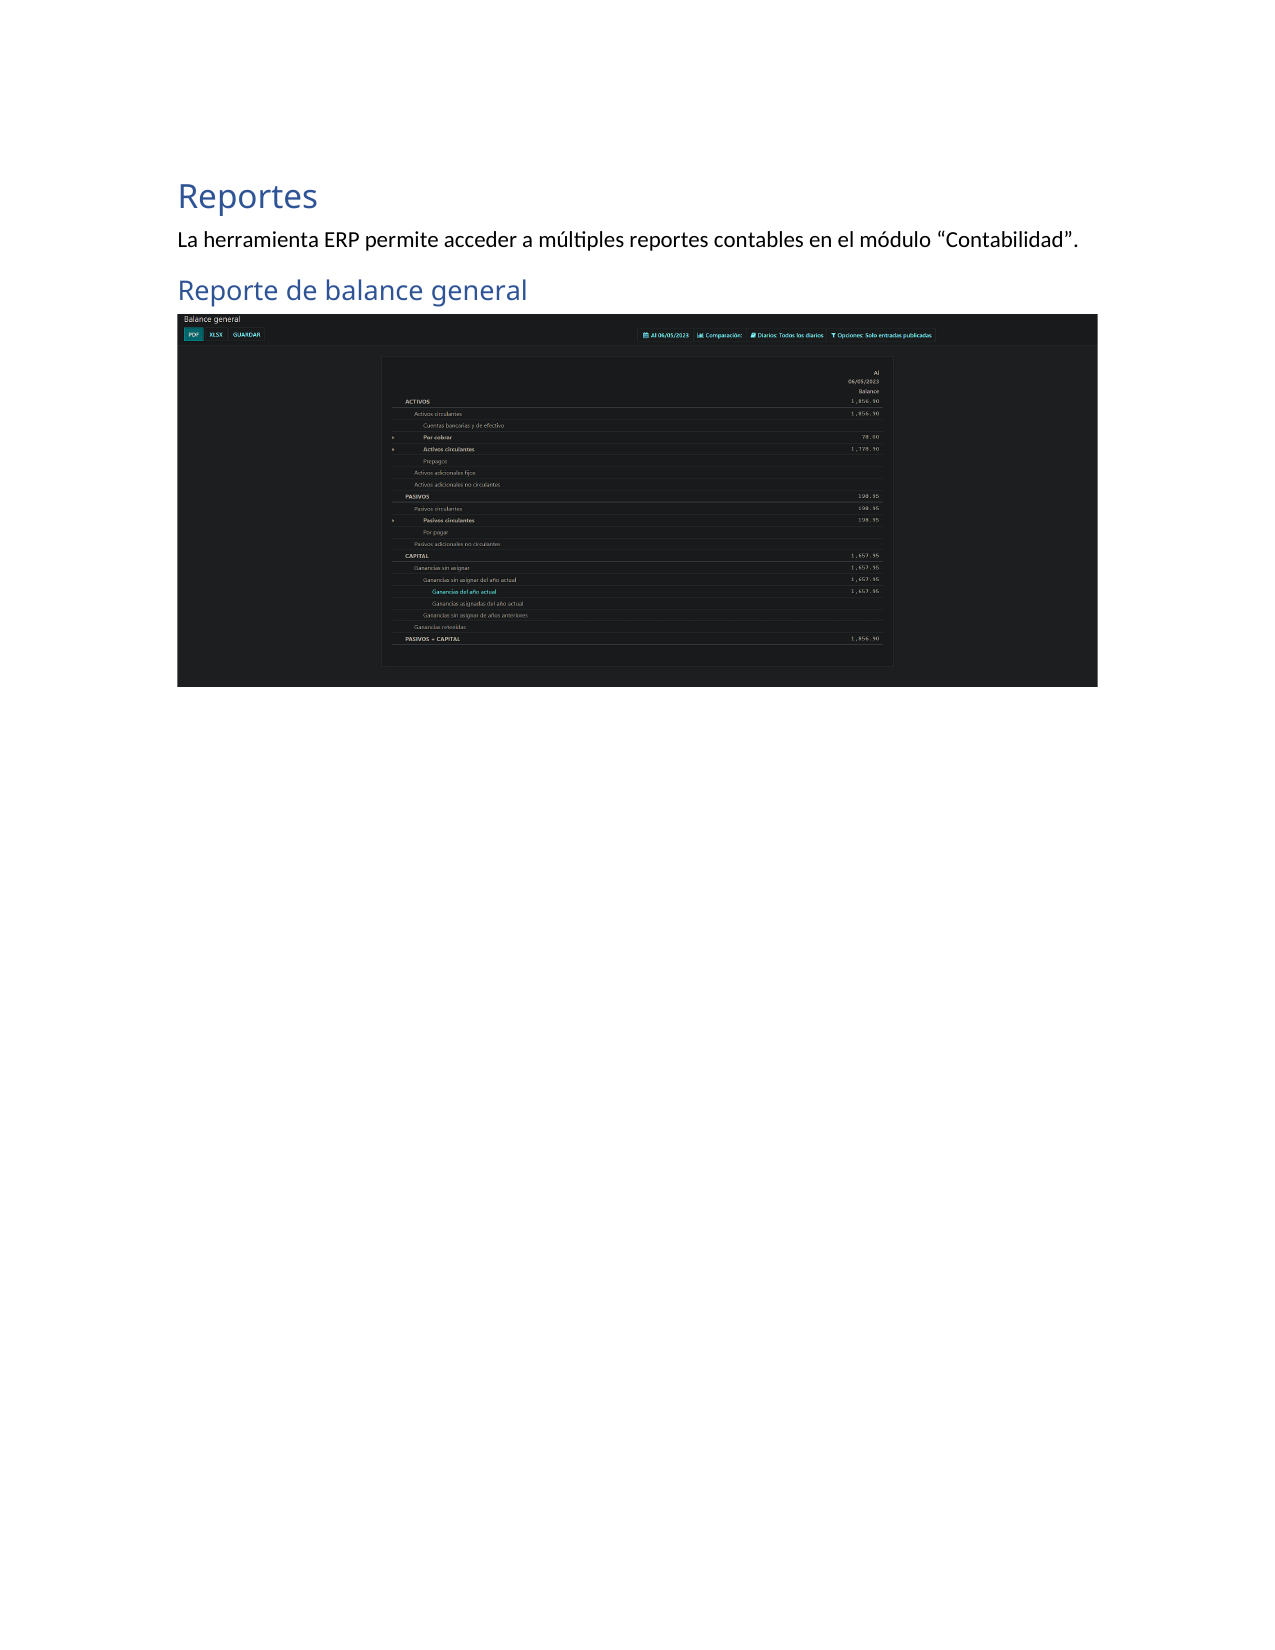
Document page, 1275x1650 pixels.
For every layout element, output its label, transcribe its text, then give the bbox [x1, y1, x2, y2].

picture [177, 314, 1098, 687]
subtitle Reporte de balance general [177, 272, 1098, 308]
subtitle Reportes [177, 173, 1098, 218]
text La herramienta ERP permite acceder a múltiples reportes contables en el módulo “Contabilidad”. [177, 225, 1098, 253]
